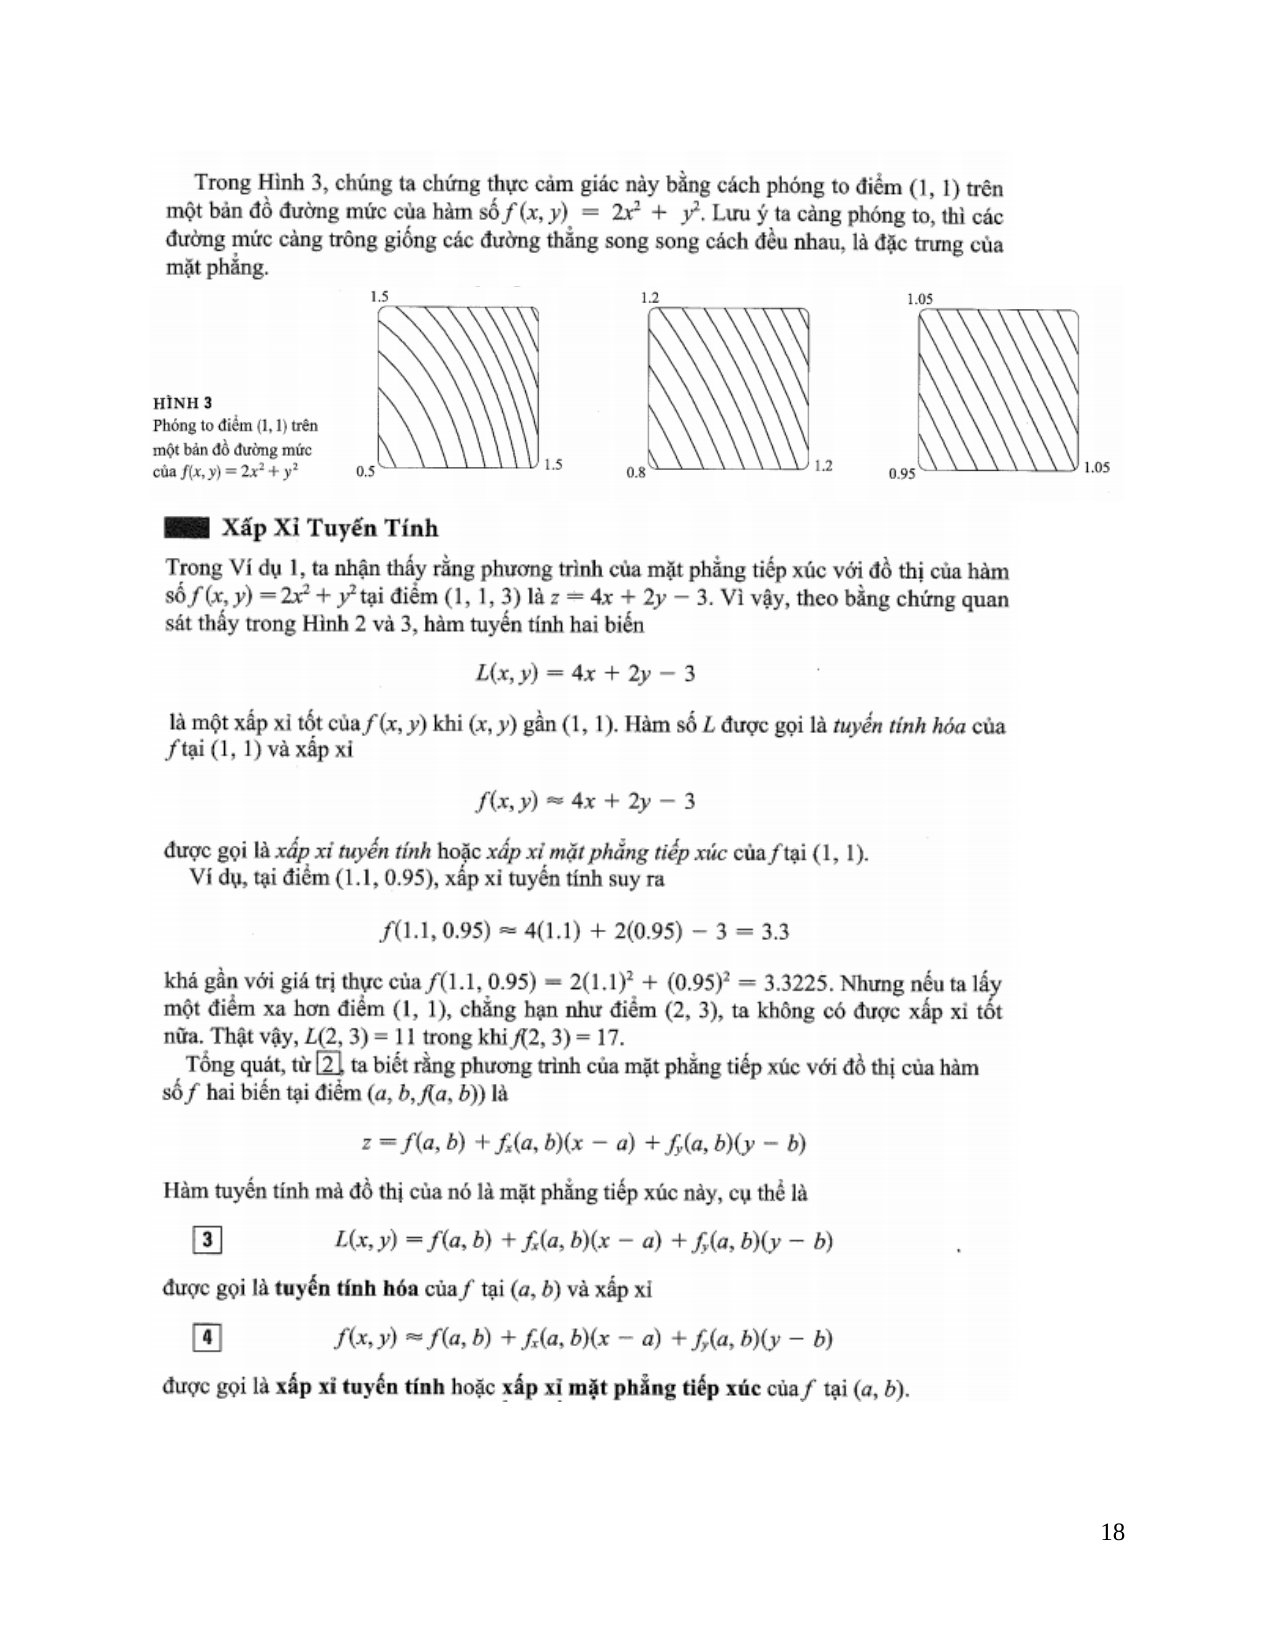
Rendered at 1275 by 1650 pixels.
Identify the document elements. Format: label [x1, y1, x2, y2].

picture [150, 150, 1124, 1402]
